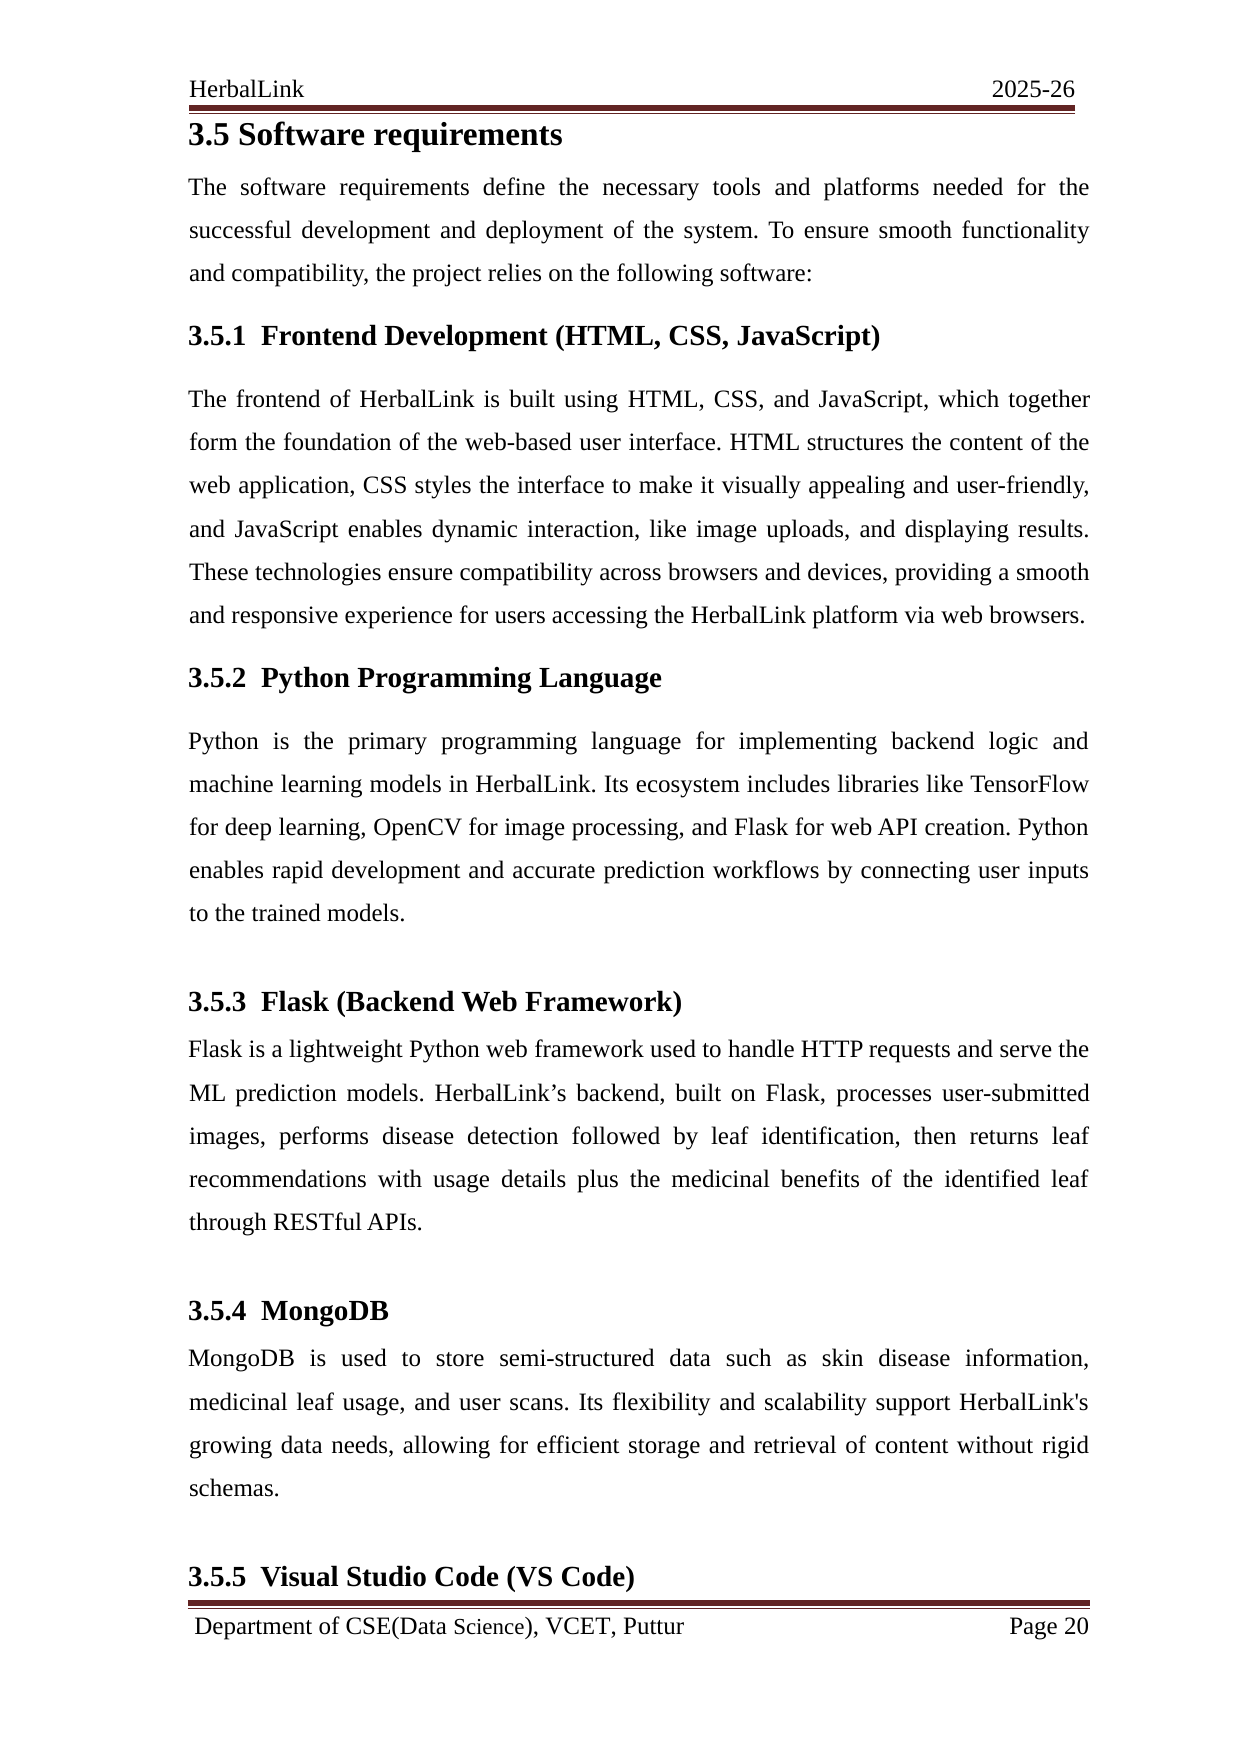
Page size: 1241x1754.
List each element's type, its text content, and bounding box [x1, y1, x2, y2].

text MongoDB is used to store semi-structured data such as skin disease information, medicinal leaf usage, and user scans. Its flexibility and scalability support HerbalLink's growing data needs, allowing for efficient storage and retrieval of content without rigid schemas. [188, 1343, 1090, 1502]
text 3.5.5 Visual Studio Code (VS Code) [188, 1559, 1090, 1593]
text Python is the primary programming language for implementing backend logic and machine learning models in HerbalLink. Its ecosystem includes libraries like TensorFlow for deep learning, OpenCV for image processing, and Flask for web API creation. Python enables rapid development and accurate prediction workflows by connecting user inputs to the trained models. [188, 726, 1090, 927]
text The software requirements define the necessary tools and platforms needed for the successful development and deployment of the system. To ensure smooth functionality and compatibility, the project relies on the following software: [188, 172, 1090, 287]
subtitle 3.5 Software requirements [188, 114, 1090, 152]
text 3.5.4 MongoDB [188, 1293, 1090, 1327]
text The frontend of HerbalLink is built using HTML, CSS, and JavaScript, which together form the foundation of the web-based user interface. HTML structures the content of the web application, CSS styles the interface to make it visually appealing and user-friendly, and JavaScript enables dynamic interaction, like image uploads, and displaying results. These technologies ensure compatibility across browsers and devices, providing a smooth and responsive experience for users accessing the HerbalLink platform via web browsers. [188, 384, 1090, 629]
text 3.5.3 Flask (Backend Web Framework) [188, 984, 1090, 1018]
text Flask is a lightweight Python web framework used to handle HTTP requests and serve the ML prediction models. HerbalLink’s backend, built on Flask, processes user-submitted images, performs disease detection followed by leaf identification, then returns leaf recommendations with usage details plus the medicinal benefits of the identified leaf through RESTful APIs. [188, 1034, 1090, 1236]
text 3.5.2 Python Programming Language [188, 660, 1090, 693]
text 3.5.1 Frontend Development (HTML, CSS, JavaScript) [188, 318, 1090, 352]
